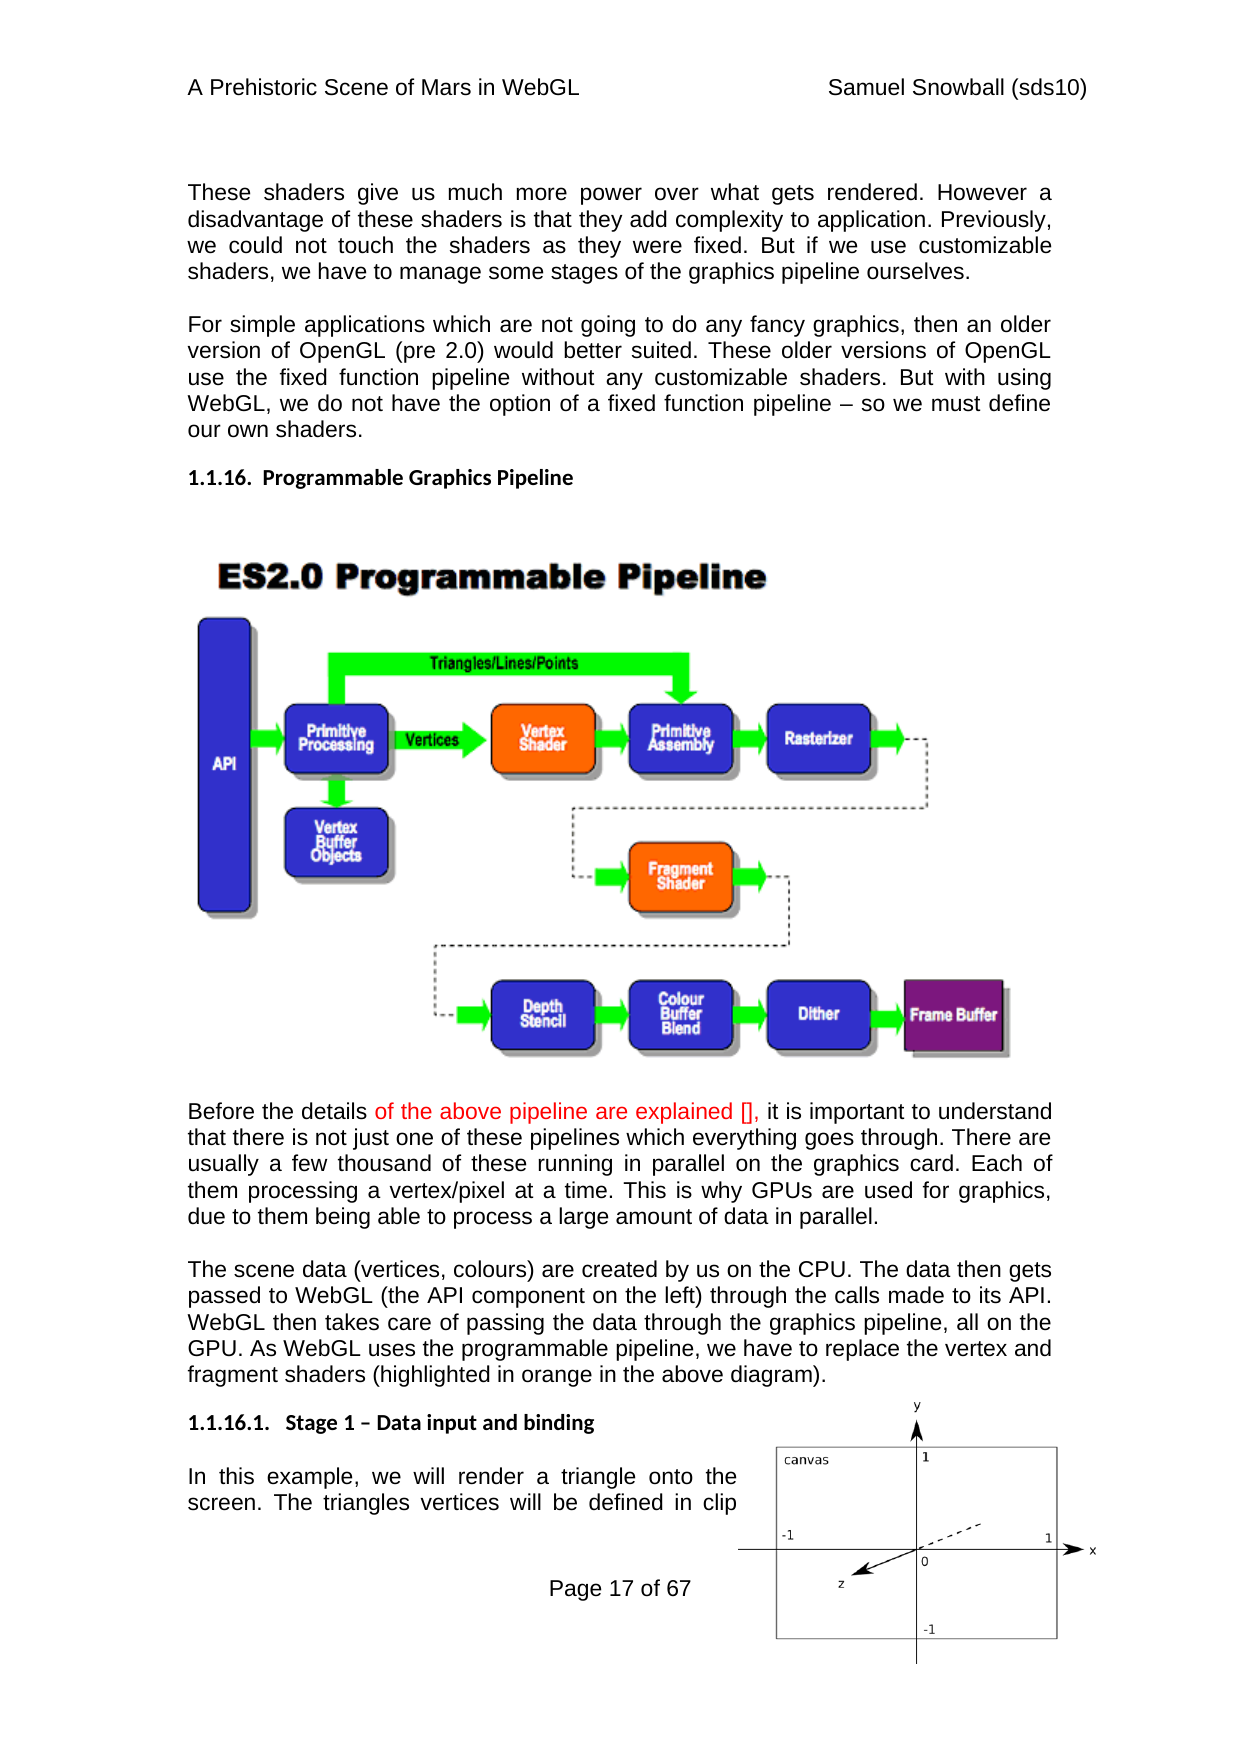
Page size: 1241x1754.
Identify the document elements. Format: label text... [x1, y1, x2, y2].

text The scene data (vertices, colours) are created by us on the CPU. The data then gets passed to WebGL (the API component on the left) through the calls made to its API. WebGL then takes care of passing the data through the graphics pipeline, all on the GPU. As WebGL uses the programmable pipeline, we have to replace the vertex and fragment shaders (highlighted in orange in the above diagram). [187, 1256, 1053, 1388]
subtitle 1.1.16.1. Stage 1 – Data input and binding [187, 1408, 1053, 1436]
picture [174, 534, 1033, 1084]
subtitle Programmable Graphics Pipeline [187, 463, 1053, 492]
text These shaders give us much more power over what gets rendered. However a disadvantage of these shaders is that they add complexity to application. Previously, we could not touch the shaders as they were fixed. But if we use customizable shaders, we have to manage some stages of the graphics pipeline ourselves. [187, 179, 1053, 284]
picture [738, 1402, 1096, 1664]
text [187, 1463, 1053, 1516]
text For simple applications which are not going to do any fancy graphics, then an older version of OpenGL (pre 2.0) would better suited. These older versions of OpenGL use the fixed function pipeline without any customizable shaders. But with using WebGL, we do not have the option of a fixed function pipeline – so we must define our own shaders. [187, 311, 1053, 443]
